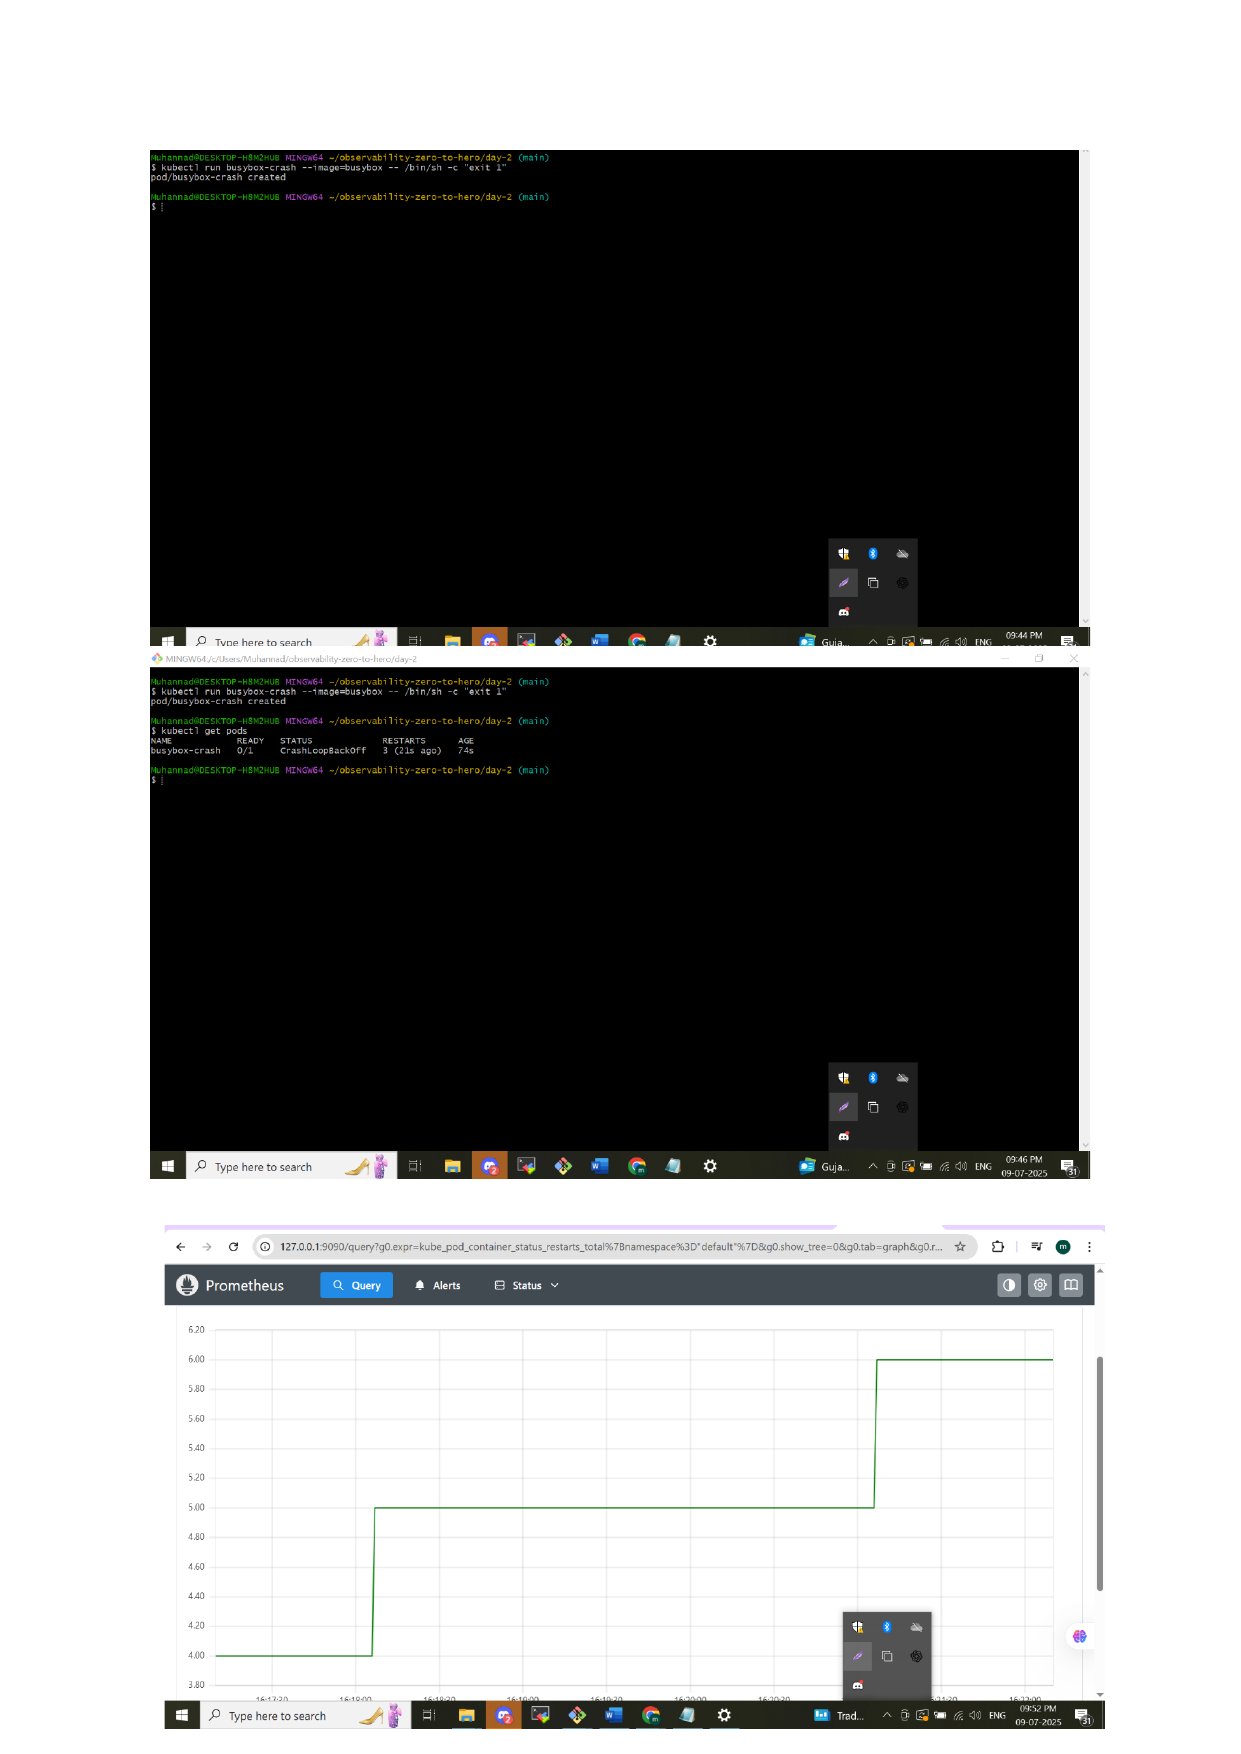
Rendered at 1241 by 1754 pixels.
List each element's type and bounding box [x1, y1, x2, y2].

picture [150, 650, 1091, 1179]
picture [164, 1225, 1105, 1729]
picture [150, 150, 1091, 646]
